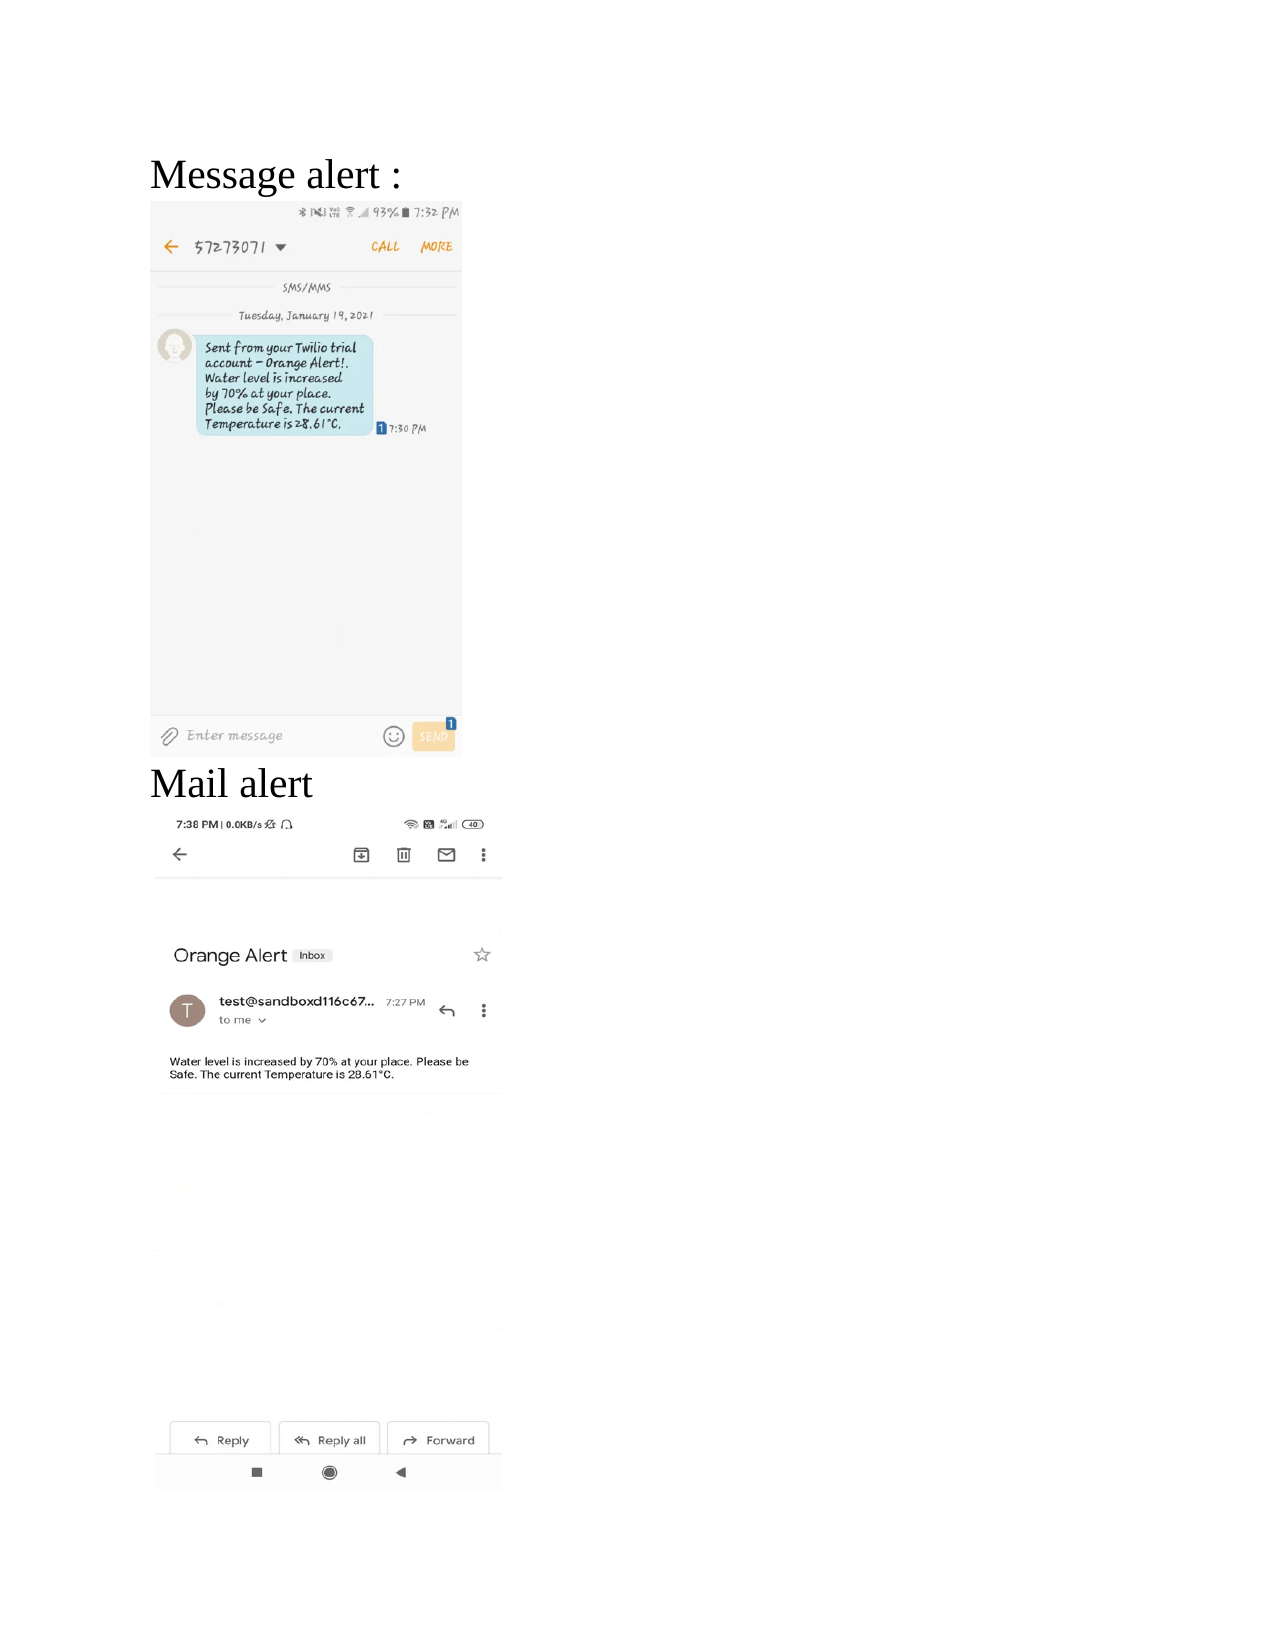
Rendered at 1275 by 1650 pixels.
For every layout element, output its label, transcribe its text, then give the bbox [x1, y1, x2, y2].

text Message alert : [150, 150, 1125, 198]
picture [155, 810, 503, 1491]
text Mail alert [150, 759, 1125, 807]
picture [150, 201, 463, 757]
